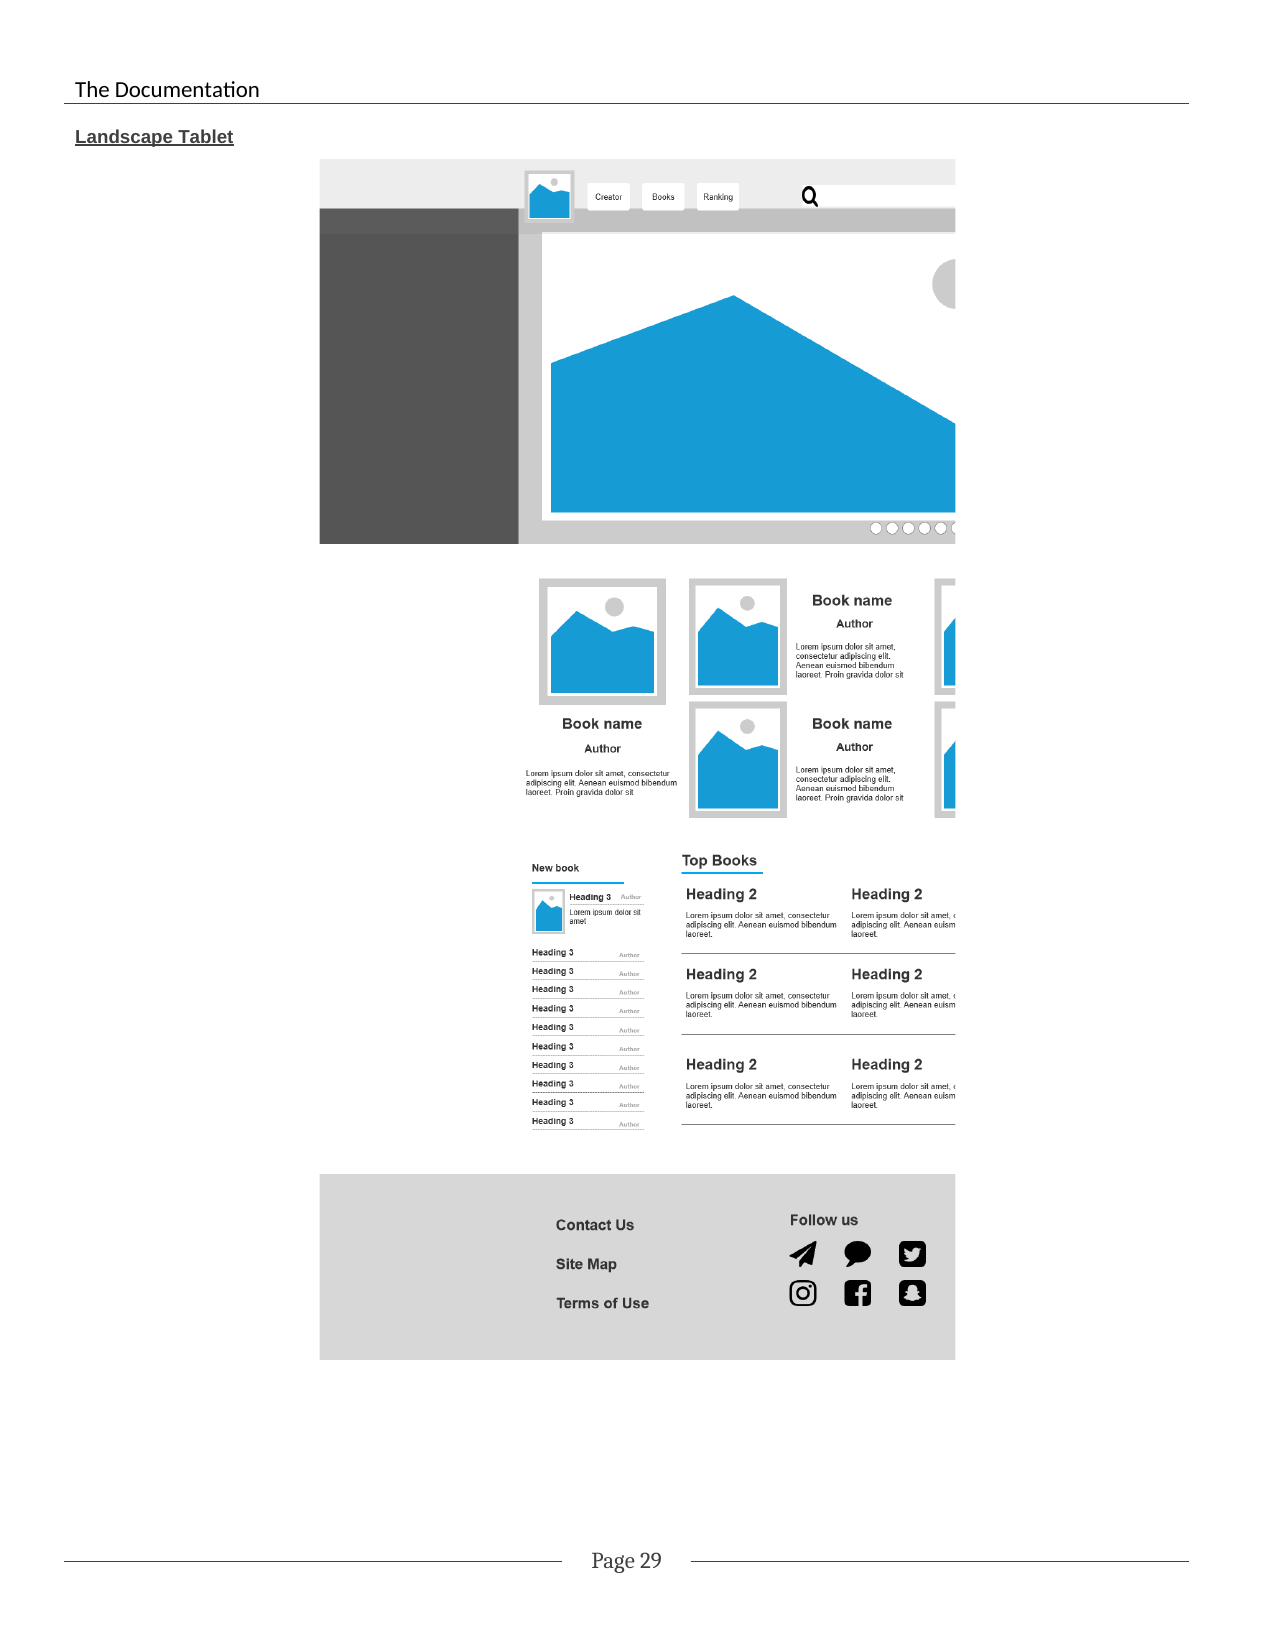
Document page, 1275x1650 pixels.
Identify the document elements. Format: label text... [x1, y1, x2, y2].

subtitle Landscape Tablet [75, 126, 1200, 147]
